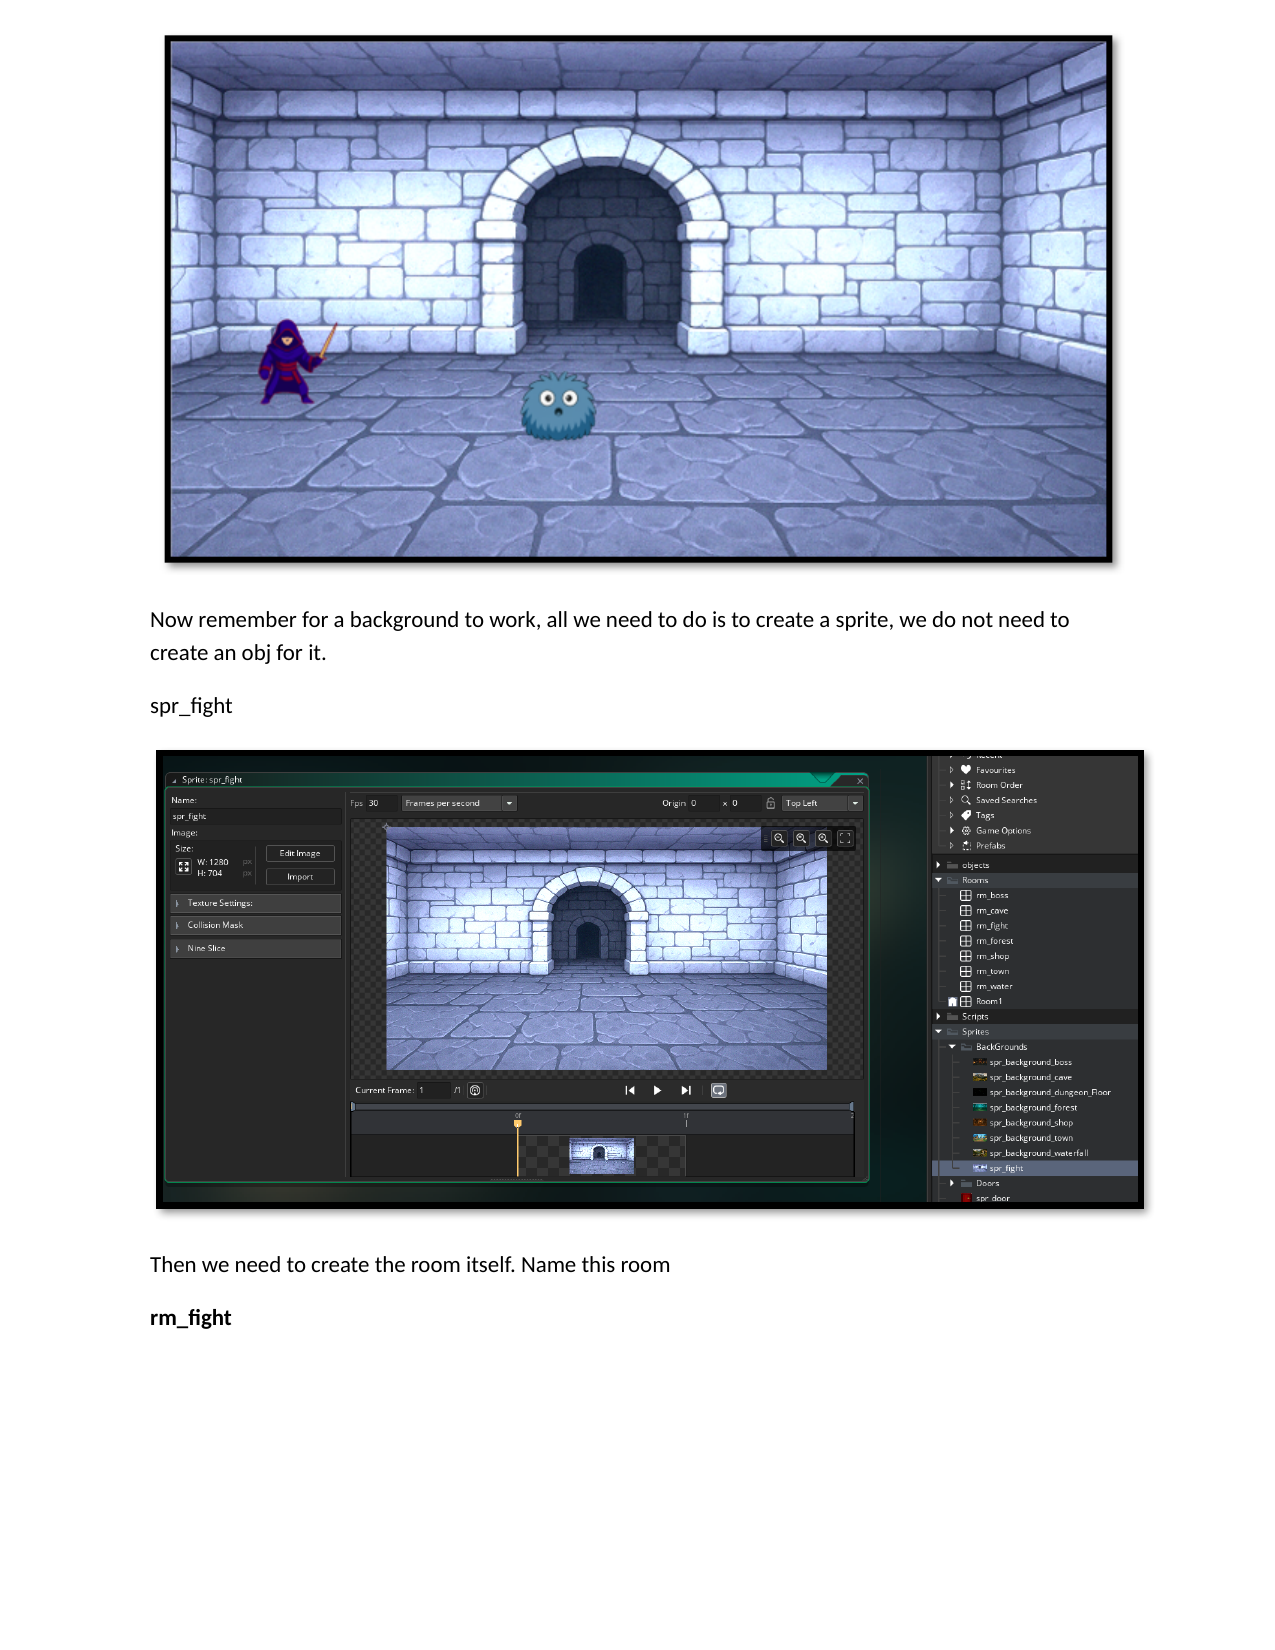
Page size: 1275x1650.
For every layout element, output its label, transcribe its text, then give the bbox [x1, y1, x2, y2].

text Then we need to create the room itself. Name this room [150, 1250, 1125, 1278]
text rm_fight [150, 1303, 1125, 1331]
picture [150, 28, 1125, 575]
text spr_fight [150, 691, 1125, 719]
picture [163, 756, 1138, 1202]
text Now remember for a background to work, all we need to do is to create a sprite, we do not need to create an obj for it. [150, 606, 1125, 666]
